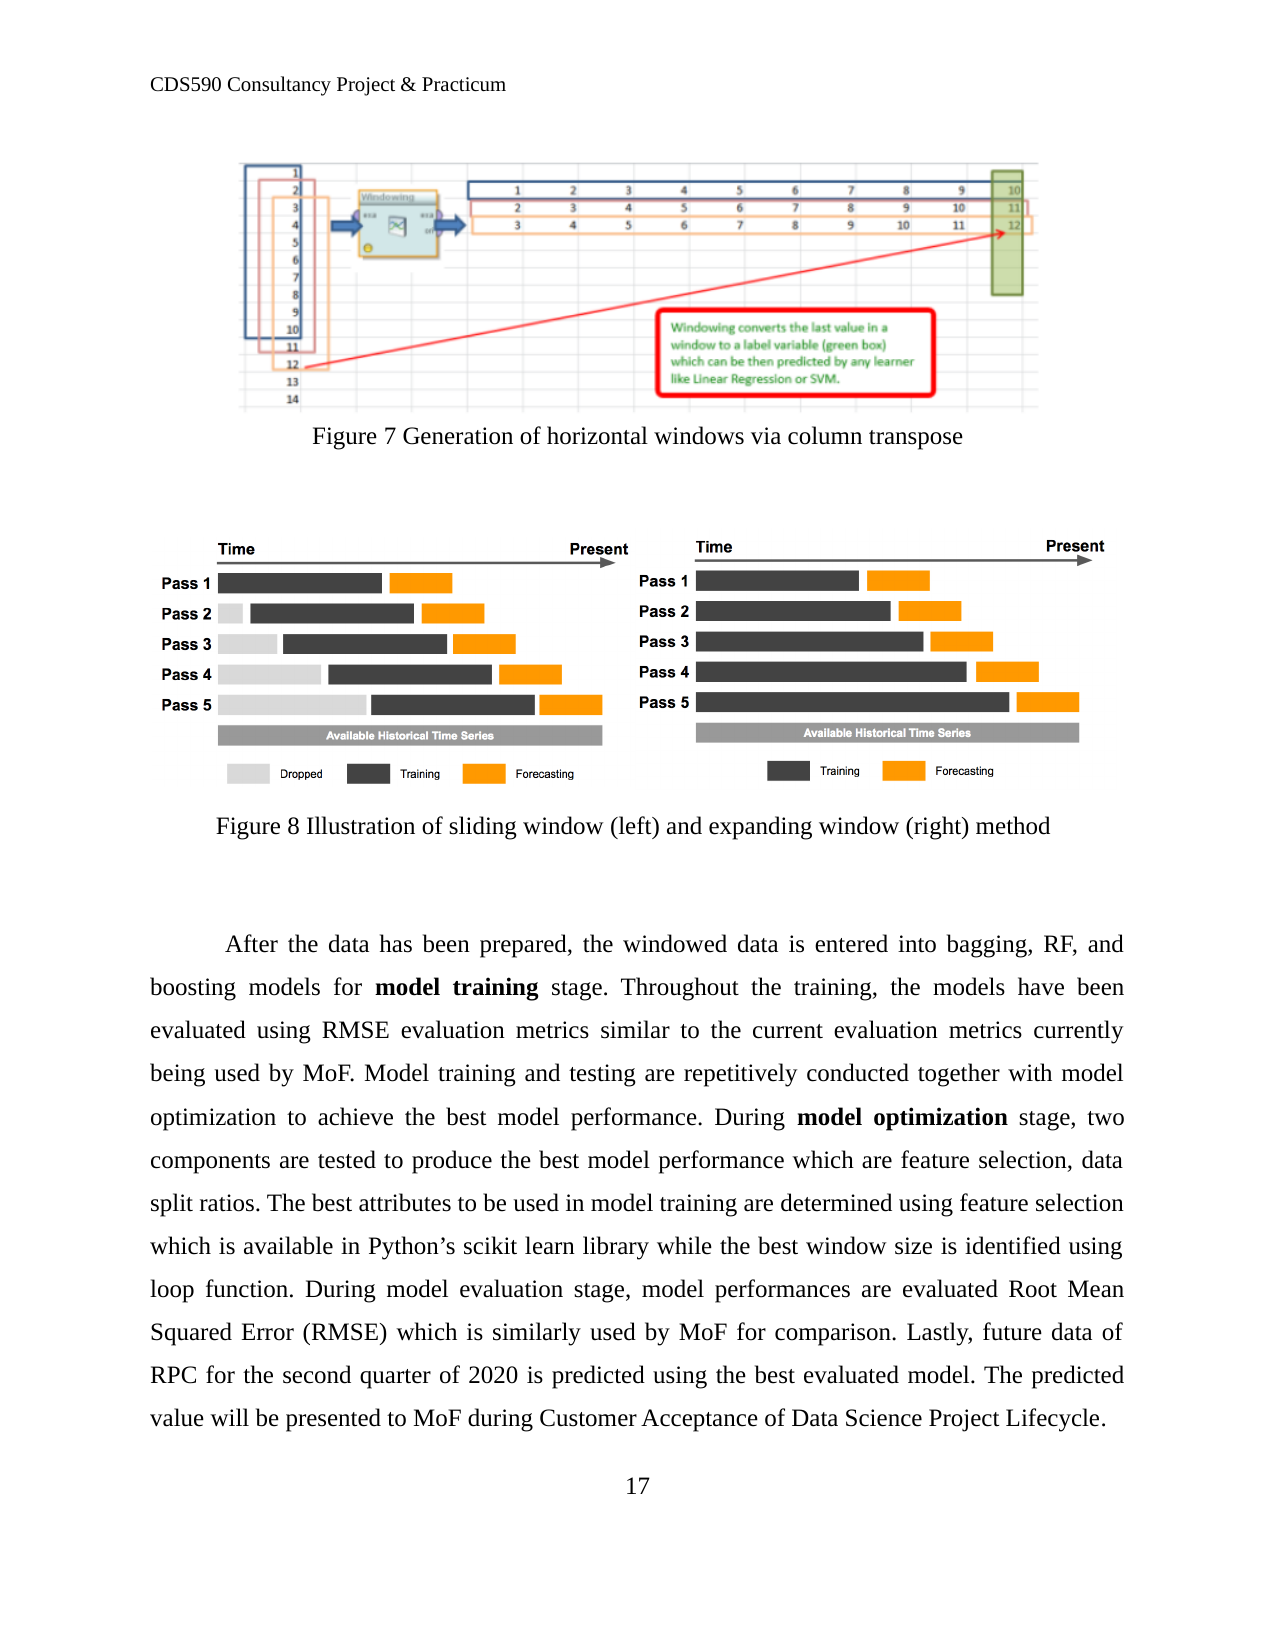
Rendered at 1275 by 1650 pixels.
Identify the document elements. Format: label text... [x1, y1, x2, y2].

text After the data has been prepared, the windowed data is entered into bagging, RF, and boosting models for model training stage. Throughout the training, the models have been evaluated using RMSE evaluation metrics similar to the current evaluation metrics currently being used by MoF. Model training and testing are repetitively conducted together with model optimization to achieve the best model performance. During model optimization stage, two components are tested to produce the best model performance which are feature selection, data split ratios. The best attributes to be used in model training are determined using feature selection which is available in Python’s scikit learn library while the best window size is identified using loop function. During model evaluation stage, model performances are evaluated Root Mean Squared Error (RMSE) which is similarly used by MoF for comparison. Lastly, future data of RPC for the second quarter of 2020 is predicted using the best evaluated model. The predicted value will be presented to MoF during Customer Acceptance of Data Science Project Lifecycle. [150, 929, 1125, 1432]
picture [226, 150, 1049, 421]
picture [152, 528, 1117, 790]
